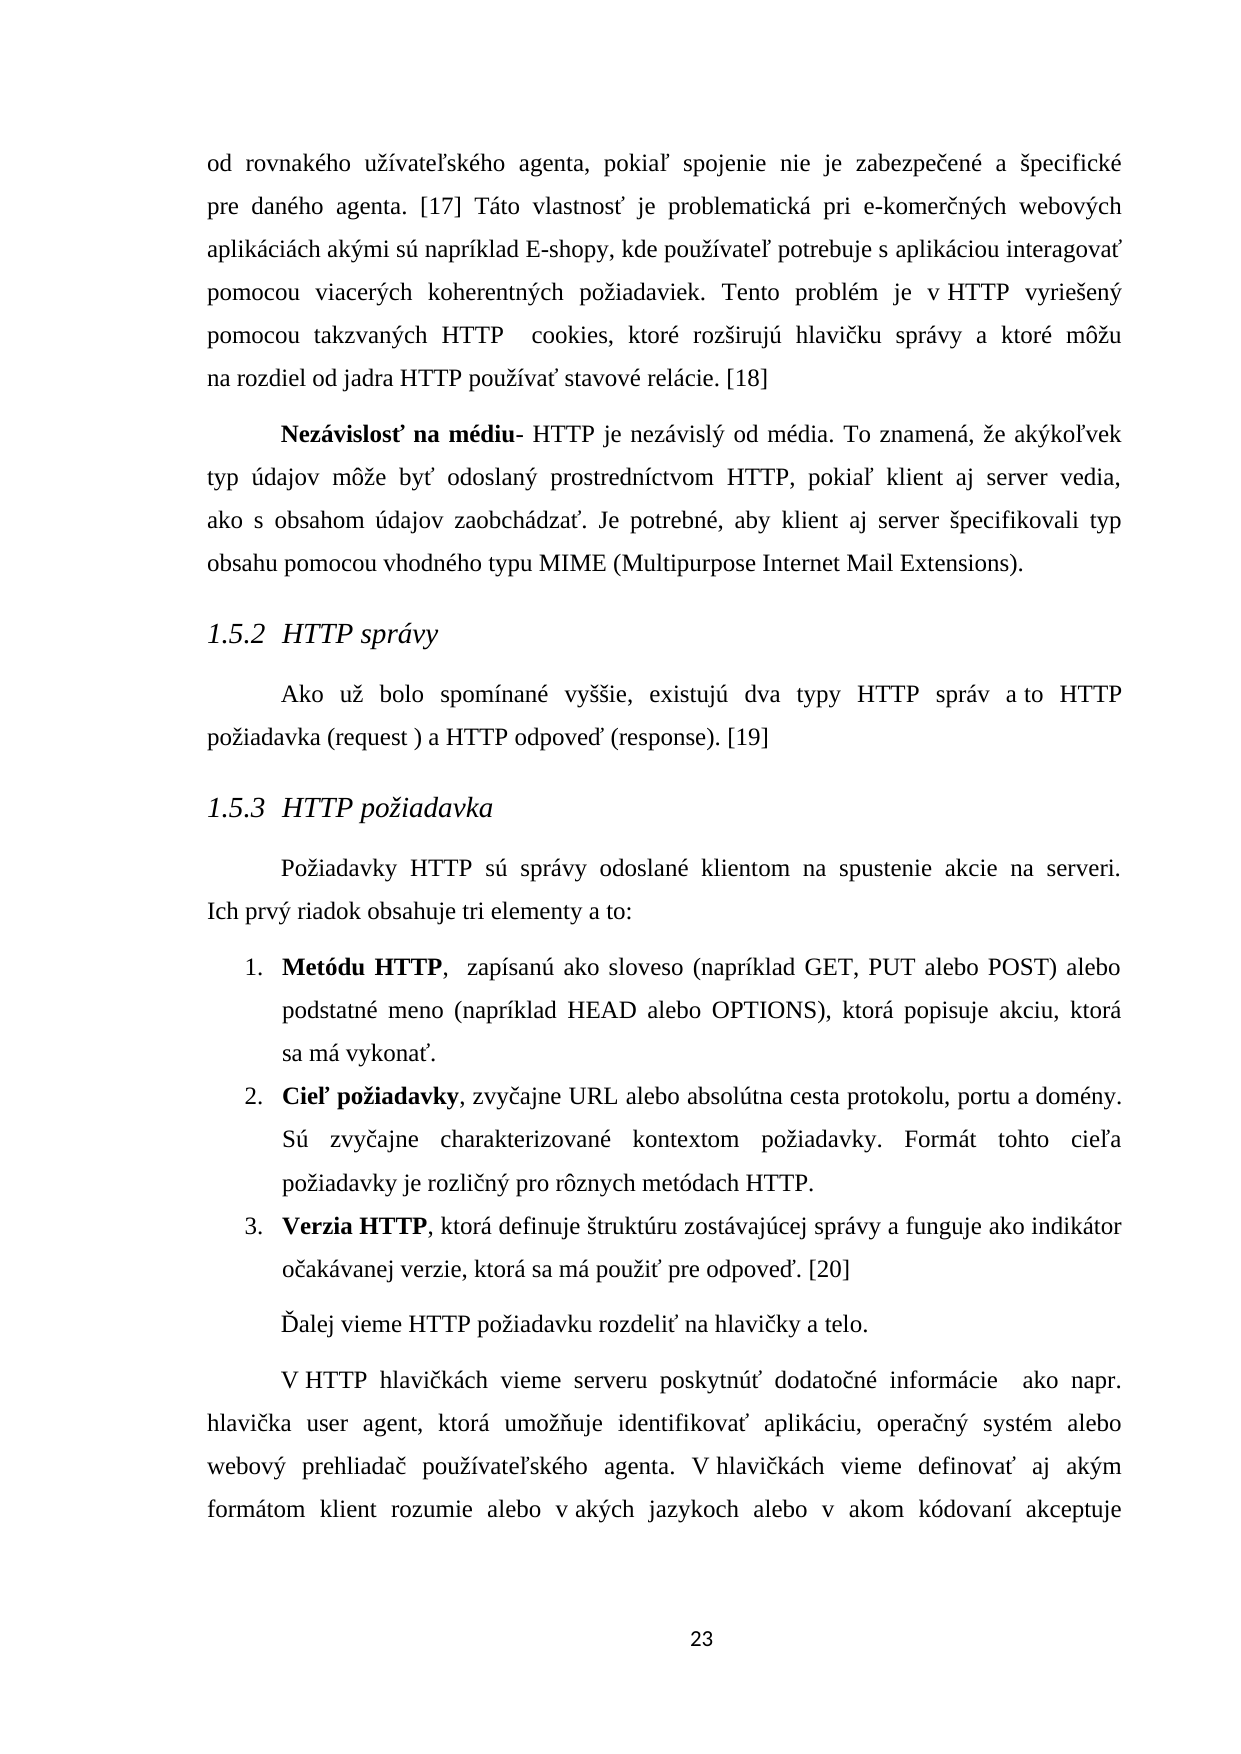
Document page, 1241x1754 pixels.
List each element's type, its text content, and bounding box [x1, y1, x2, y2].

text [207, 148, 1122, 392]
list Metódu HTTP, zapísanú ako sloveso (napríklad GET, PUT alebo POST) alebo podstatné meno (napríklad HEAD alebo OPTIONS), ktorá popisuje akciu, ktorá sa má vykonať. [244, 952, 1122, 1067]
text Požiadavky HTTP sú správy odoslané klientom na spustenie akcie na serveri. Ich prvý riadok obsahuje tri elementy a to: [207, 853, 1122, 925]
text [207, 1365, 1122, 1523]
subtitle HTTP požiadavka [207, 791, 1122, 824]
text Ďalej vieme HTTP požiadavku rozdeliť na hlavičky a telo. [207, 1309, 1122, 1338]
text Nezávislosť na médiu- HTTP je nezávislý od média. To znamená, že akýkoľvek typ údajov môže byť odoslaný prostredníctvom HTTP, pokiaľ klient aj server vedia, ako s obsahom údajov zaobchádzať. Je potrebné, aby klient aj server špecifikovali typ obsahu pomocou vhodného typu MIME (Multipurpose Internet Mail Extensions). [207, 419, 1122, 577]
list Cieľ požiadavky, zvyčajne URL alebo absolútna cesta protokolu, portu a domény. Sú zvyčajne charakterizované kontextom požiadavky. Formát tohto cieľa požiadavky je rozličný pro rôznych metódach HTTP. [244, 1081, 1122, 1196]
list Verzia HTTP, ktorá definuje štruktúru zostávajúcej správy a funguje ako indikátor očakávanej verzie, ktorá sa má použiť pre odpoveď. [244, 1211, 1122, 1283]
text Ako už bolo spomínané vyššie, existujú dva typy HTTP správ a to HTTP požiadavka (request ) a HTTP odpoveď (response). [207, 679, 1122, 751]
subtitle HTTP správy [207, 616, 1122, 650]
